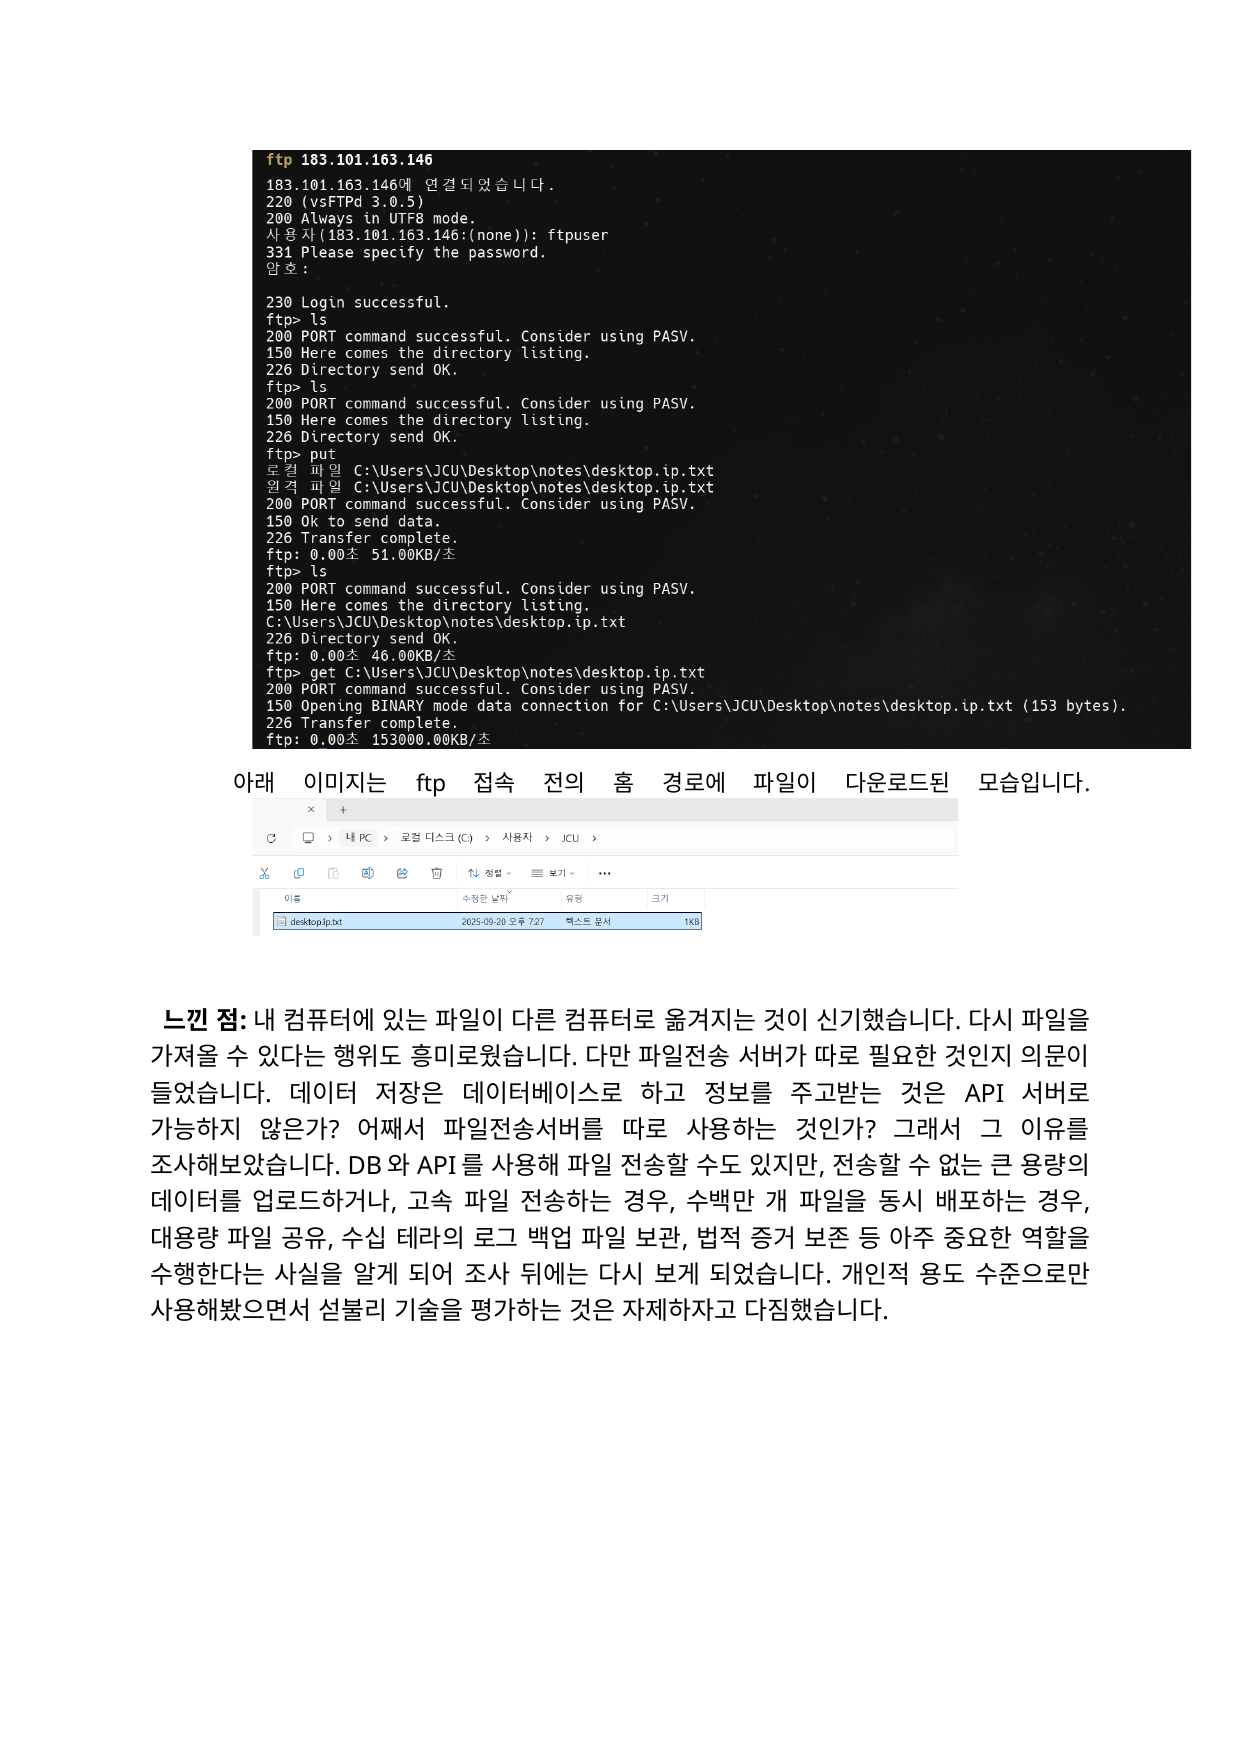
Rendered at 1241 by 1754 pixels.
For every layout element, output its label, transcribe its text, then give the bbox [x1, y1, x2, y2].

subtitle 느낀 점: 내 컴퓨터에 있는 파일이 다른 컴퓨터로 옮겨지는 것이 신기했습니다. 다시 파일을 가져올 수 있다는 행위도 흥미로웠습니다. 다만 파일전송 서버가 따로 필요한 것인지 의문이 들었습니다. 데이터 저장은 데이터베이스로 하고 정보를 주고받는 것은 API 서버로 가능하지 않은가? 어째서 파일전송서버를 따로 사용하는 것인가? 그래서 그 이유를 조사해보았습니다. DB와 API를 사용해 파일 전송할 수도 있지만, 전송할 수 없는 큰 용량의 데이터를 업로드하거나, 고속 파일 전송하는 경우, 수백만 개 파일을 동시 배포하는 경우, 대용량 파일 공유, 수십 테라의 로그 백업 파일 보관, 법적 증거 보존 등 아주 중요한 역할을 수행한다는 사실을 알게 되어 조사 뒤에는 다시 보게 되었습니다. 개인적 용도 수준으로만 사용해봤으면서 섣불리 기술을 평가하는 것은 자제하자고 다짐했습니다. [150, 1001, 1090, 1327]
list 아래 이미지는 ftp 접속 전의 홈 경로에 파일이 다운로드된 모습입니다. [233, 765, 1090, 936]
